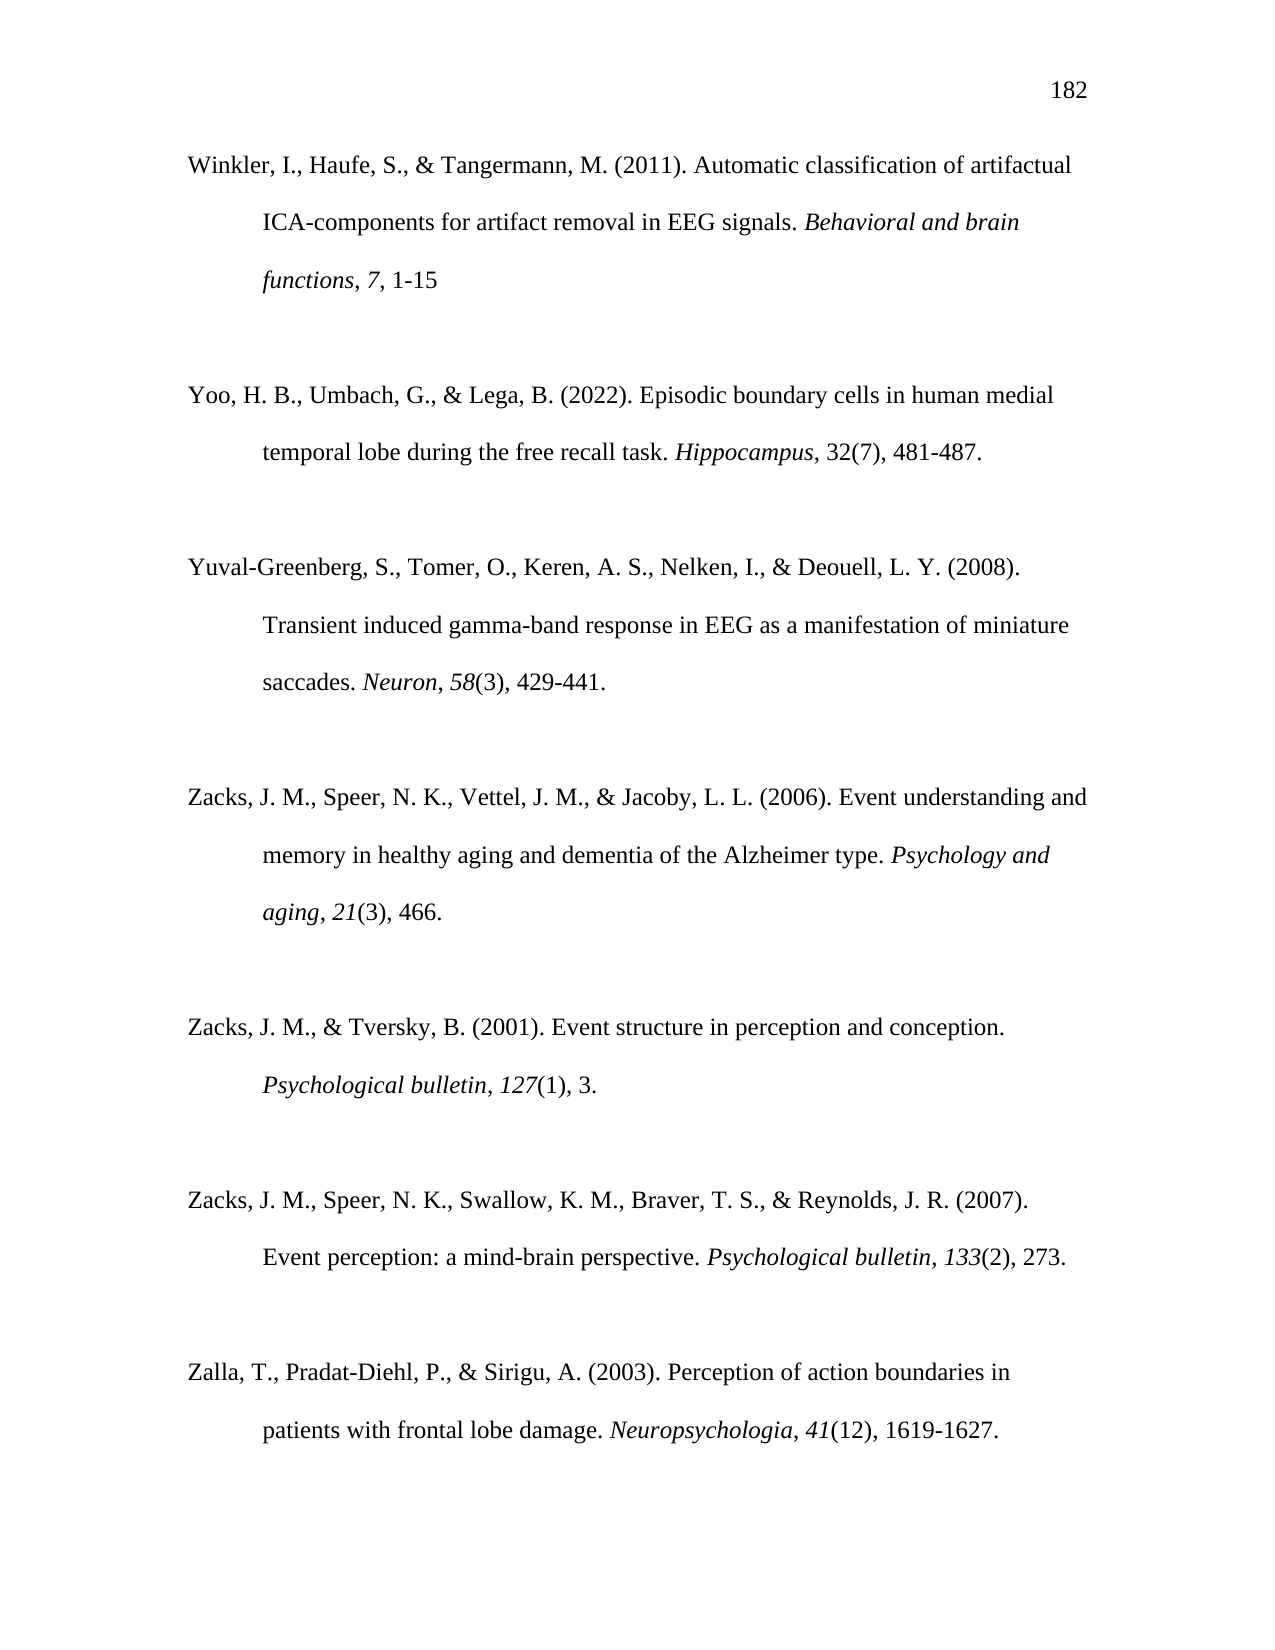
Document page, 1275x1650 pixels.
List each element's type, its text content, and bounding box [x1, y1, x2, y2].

text Winkler, I., Haufe, S., & Tangermann, M. (2011). Automatic classification of artifactual ICA-components for artifact removal in EEG signals. Behavioral and brain functions, 7, 1-15 [187, 150, 1087, 294]
text Zacks, J. M., & Tversky, B. (2001). Event structure in perception and conception. Psychological bulletin, 127(1), 3. [187, 1012, 1087, 1099]
text Zalla, T., Pradat-Diehl, P., & Sirigu, A. (2003). Perception of action boundaries in patients with frontal lobe damage. Neuropsychologia, 41(12), 1619-1627. [187, 1357, 1087, 1444]
text Yuval-Greenberg, S., Tomer, O., Keren, A. S., Nelken, I., & Deouell, L. Y. (2008). Transient induced gamma-band response in EEG as a manifestation of miniature saccades. Neuron, 58(3), 429-441. [187, 552, 1087, 696]
text Zacks, J. M., Speer, N. K., Swallow, K. M., Braver, T. S., & Reynolds, J. R. (2007). Event perception: a mind-brain perspective. Psychological bulletin, 133(2), 273. [187, 1185, 1087, 1271]
text Yoo, H. B., Umbach, G., & Lega, B. (2022). Episodic boundary cells in human medial temporal lobe during the free recall task. Hippocampus, 32(7), 481-487. [187, 380, 1087, 466]
text Zacks, J. M., Speer, N. K., Vettel, J. M., & Jacoby, L. L. (2006). Event understanding and memory in healthy aging and dementia of the Alzheimer type. Psychology and aging, 21(3), 466. [187, 782, 1087, 926]
